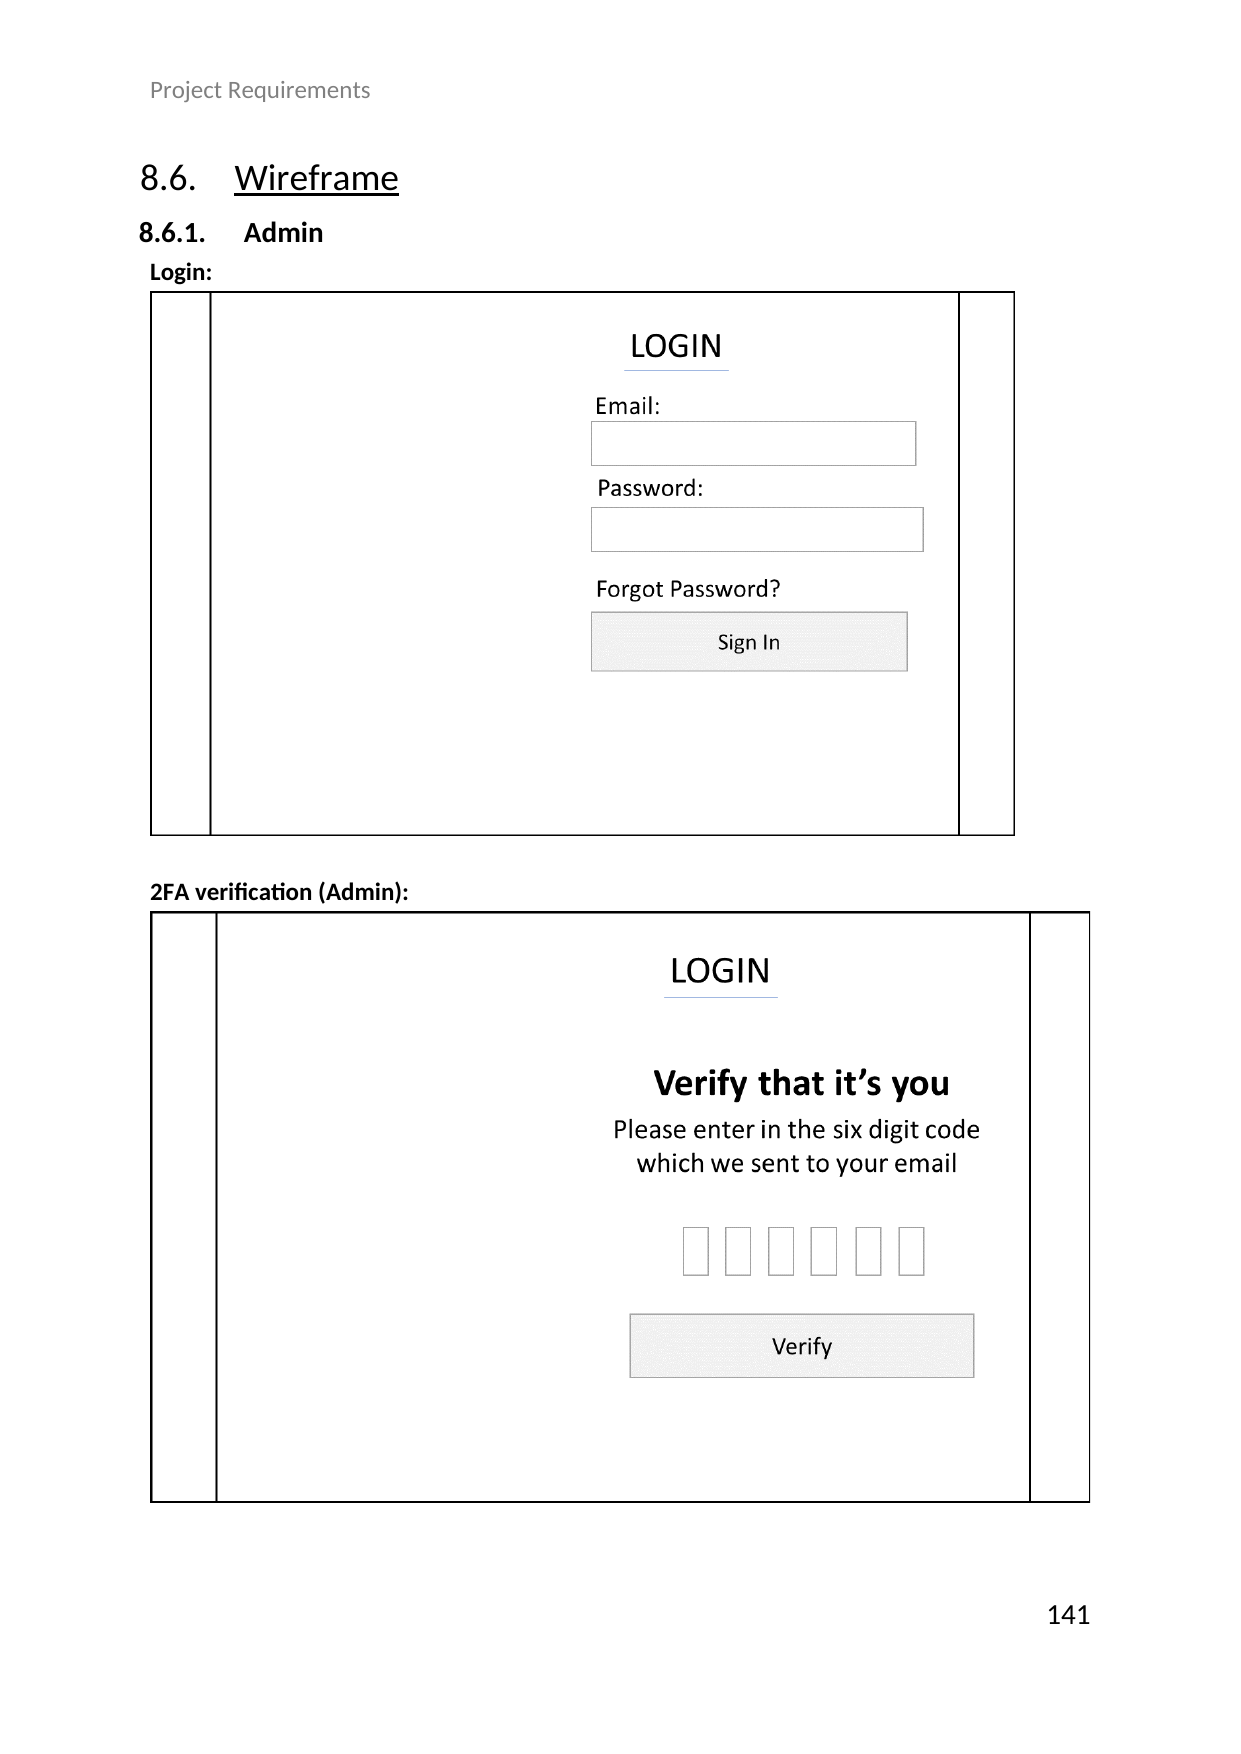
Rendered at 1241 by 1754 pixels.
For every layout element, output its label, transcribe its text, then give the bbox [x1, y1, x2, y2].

subtitle Wireframe [197, 154, 1090, 200]
text Login: [150, 257, 1090, 287]
picture [150, 291, 1015, 836]
text 2FA verification (Admin): [150, 876, 1090, 907]
subtitle Admin [206, 219, 1090, 248]
picture [150, 911, 1091, 1503]
